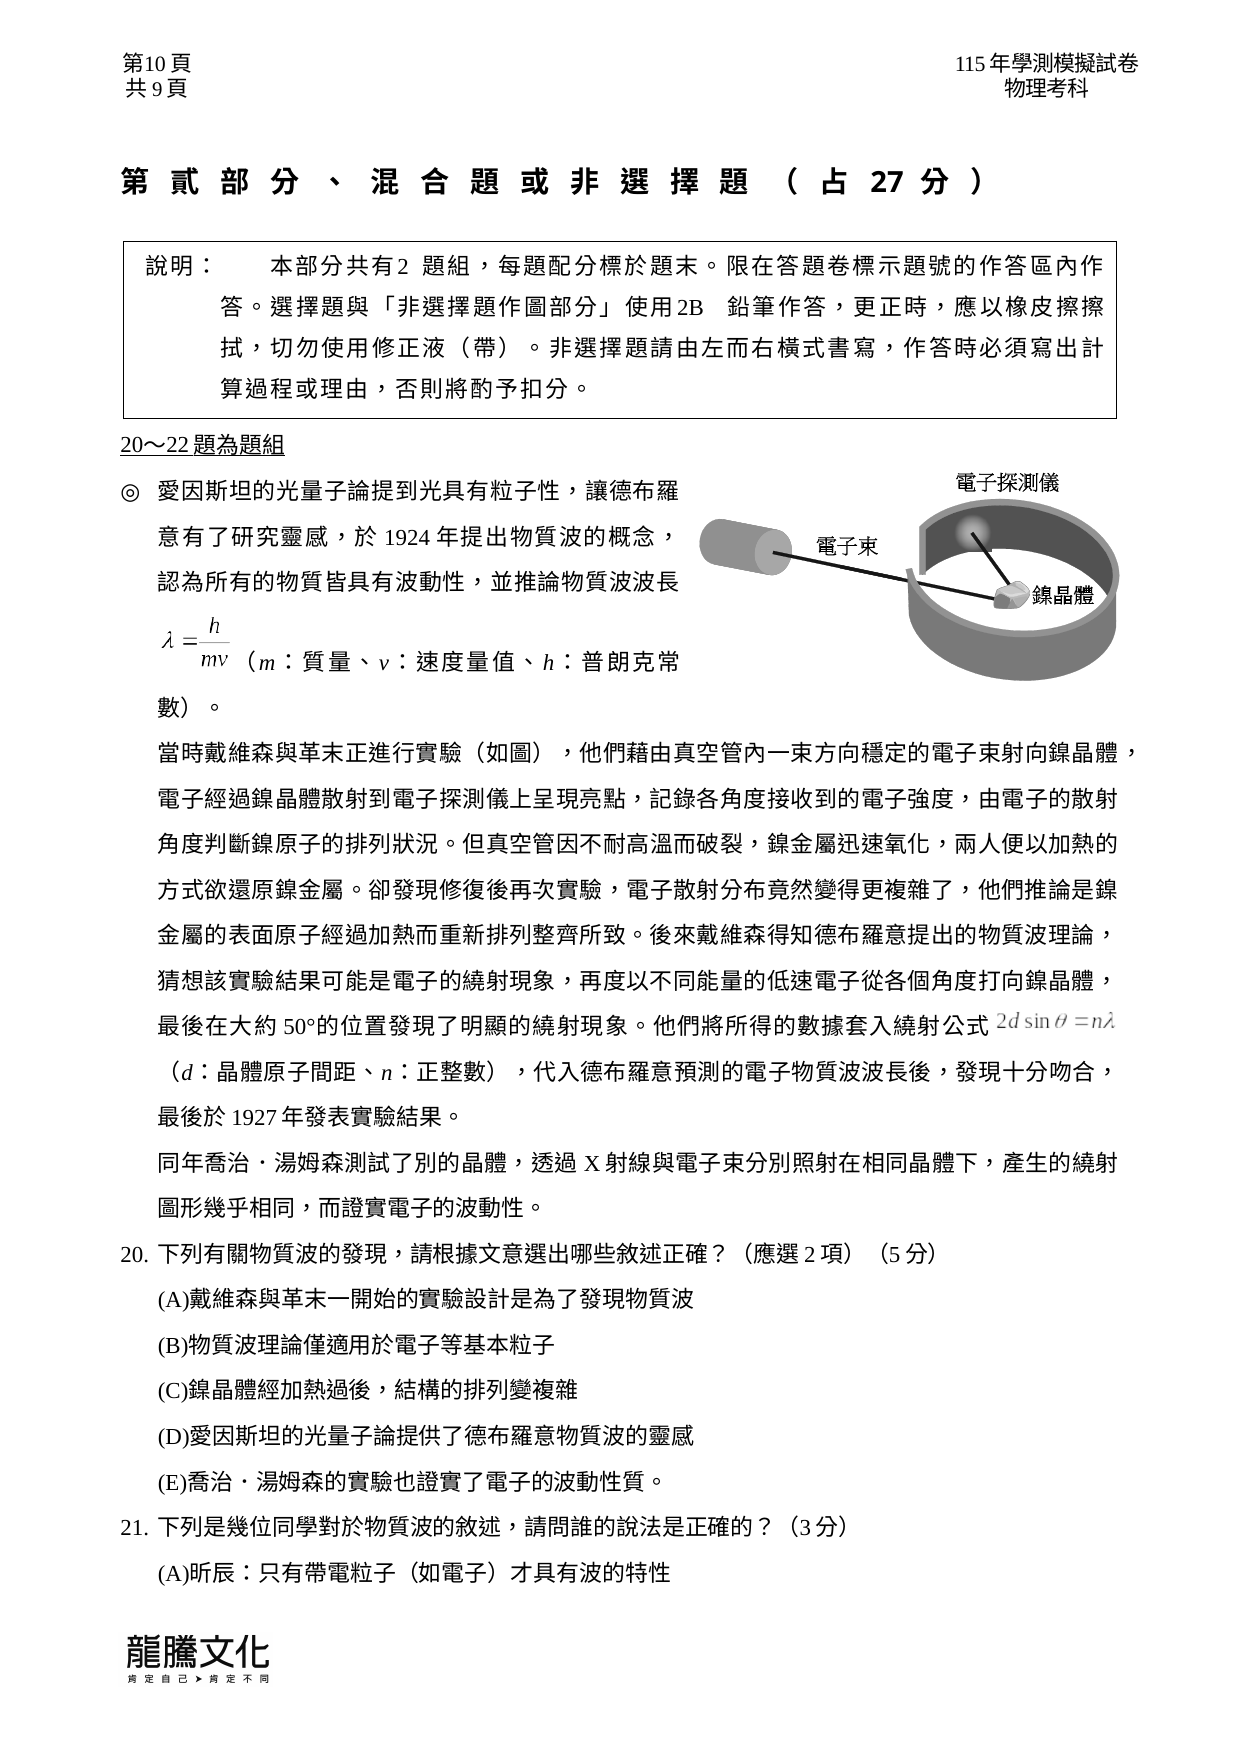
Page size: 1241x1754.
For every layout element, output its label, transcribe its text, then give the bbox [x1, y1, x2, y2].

text (C)鎳晶體經加熱過後，結構的排列變複雜 [158, 1372, 1120, 1406]
text 第貳部分、混合題或非選擇題（占27分） [120, 138, 1120, 220]
picture [118, 1632, 274, 1687]
text 21. 下列是幾位同學對於物質波的敘述，請問誰的說法是正確的？（3分） [120, 1509, 1120, 1542]
text 同年喬治．湯姆森測試了別的晶體，透過X射線與電子束分別照射在相同晶體下，產生的繞射圖形幾乎相同，而證實電子的波動性。 [120, 1145, 1120, 1223]
text 說明： 本部分共有2題組，每題配分標於題末。限在答題卷標示題號的作答區內作答。選擇題與「非選擇題作圖部分」使用2B鉛筆作答，更正時，應以橡皮擦擦拭，切勿使用修正液（帶）。非選擇題請由左而右橫式書寫，作答時必須寫出計算過程或理由，否則將酌予扣分。 [124, 242, 1116, 418]
text (A)戴維森與革末一開始的實驗設計是為了發現物質波 [158, 1281, 1120, 1314]
text 當時戴維森與革末正進行實驗（如圖），他們藉由真空管內一束方向穩定的電子束射向鎳晶體，電子經過鎳晶體散射到電子探測儀上呈現亮點，記錄各角度接收到的電子強度，由電子的散射角度判斷鎳原子的排列狀況。但真空管因不耐高溫而破裂，鎳金屬迅速氧化，兩人便以加熱的方式欲還原鎳金屬。卻發現修復後再次實驗，電子散射分布竟然變得更複雜了，他們推論是鎳金屬的表面原子經過加熱而重新排列整齊所致。後來戴維森得知德布羅意提出的物質波理論，猜想該實驗結果可能是電子的繞射現象，再度以不同能量的低速電子從各個角度打向鎳晶體，最後在大約50°的位置發現了明顯的繞射現象。他們將所得的數據套入繞射公式（d：晶體原子間距、n：正整數），代入德布羅意預測的電子物質波波長後，發現十分吻合，最後於1927年發表實驗結果。 [120, 735, 1120, 1132]
text 20～22題為題組 [120, 427, 1120, 460]
text (D)愛因斯坦的光量子論提供了德布羅意物質波的靈感 [158, 1418, 1120, 1451]
text (B)物質波理論僅適用於電子等基本粒子 [158, 1327, 1120, 1360]
text ◎ 愛因斯坦的光量子論提到光具有粒子性，讓德布羅意有了研究靈感，於1924年提出物質波的概念，認為所有的物質皆具有波動性，並推論物質波波長（m：質量、v：速度量值、h：普朗克常數）。 [120, 473, 1120, 723]
text (E)喬治．湯姆森的實驗也證實了電子的波動性質。 [158, 1463, 1120, 1497]
text (A)昕辰：只有帶電粒子（如電子）才具有波的特性 [158, 1554, 1120, 1588]
text 20. 下列有關物質波的發現，請根據文意選出哪些敘述正確？（應選2項）（5分） [120, 1236, 1120, 1269]
